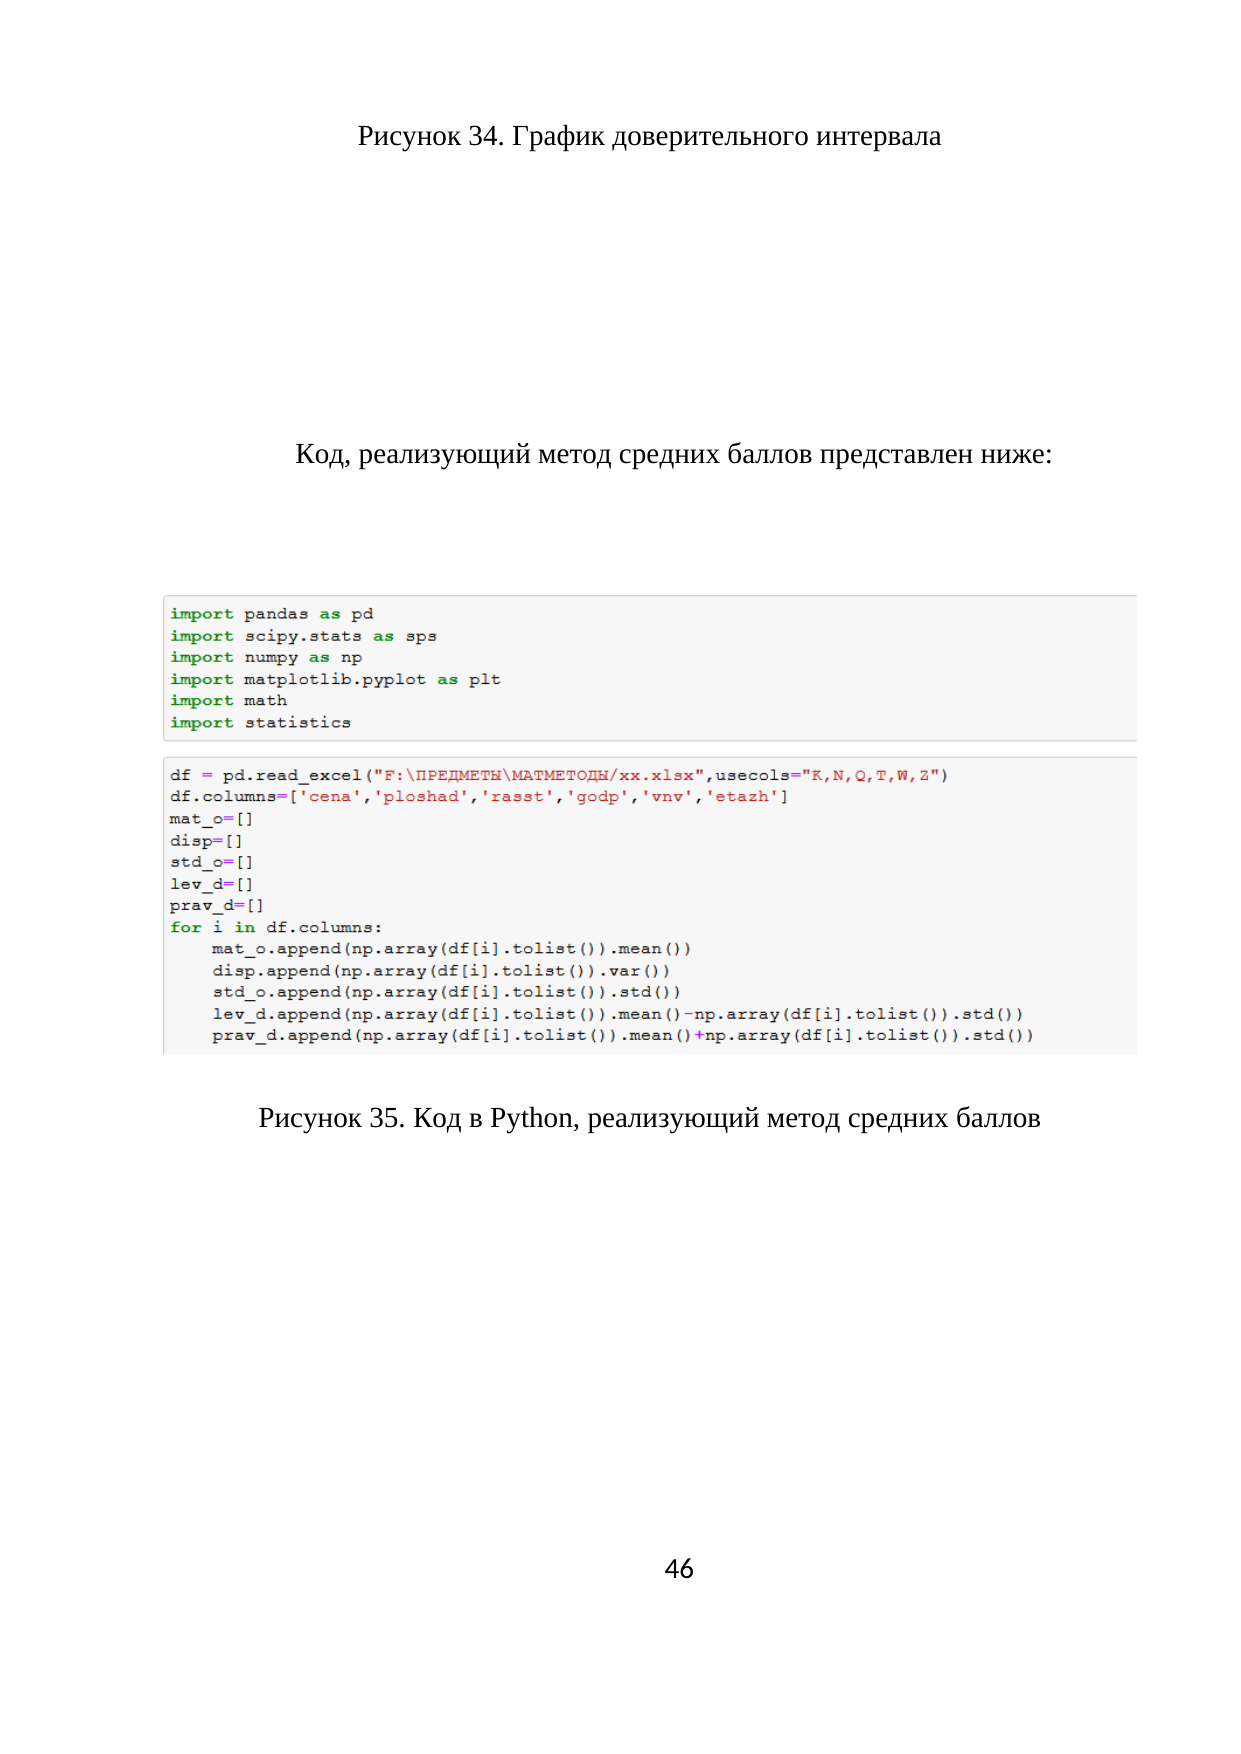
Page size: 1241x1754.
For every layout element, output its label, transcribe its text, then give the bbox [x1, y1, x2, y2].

text Рисунок 35. Код в Python, реализующий метод средних баллов [148, 1101, 1152, 1134]
picture [162, 595, 1137, 1054]
text Код, реализующий метод средних баллов представлен ниже: [148, 436, 1152, 469]
text Рисунок 34. График доверительного интервала [148, 118, 1152, 152]
